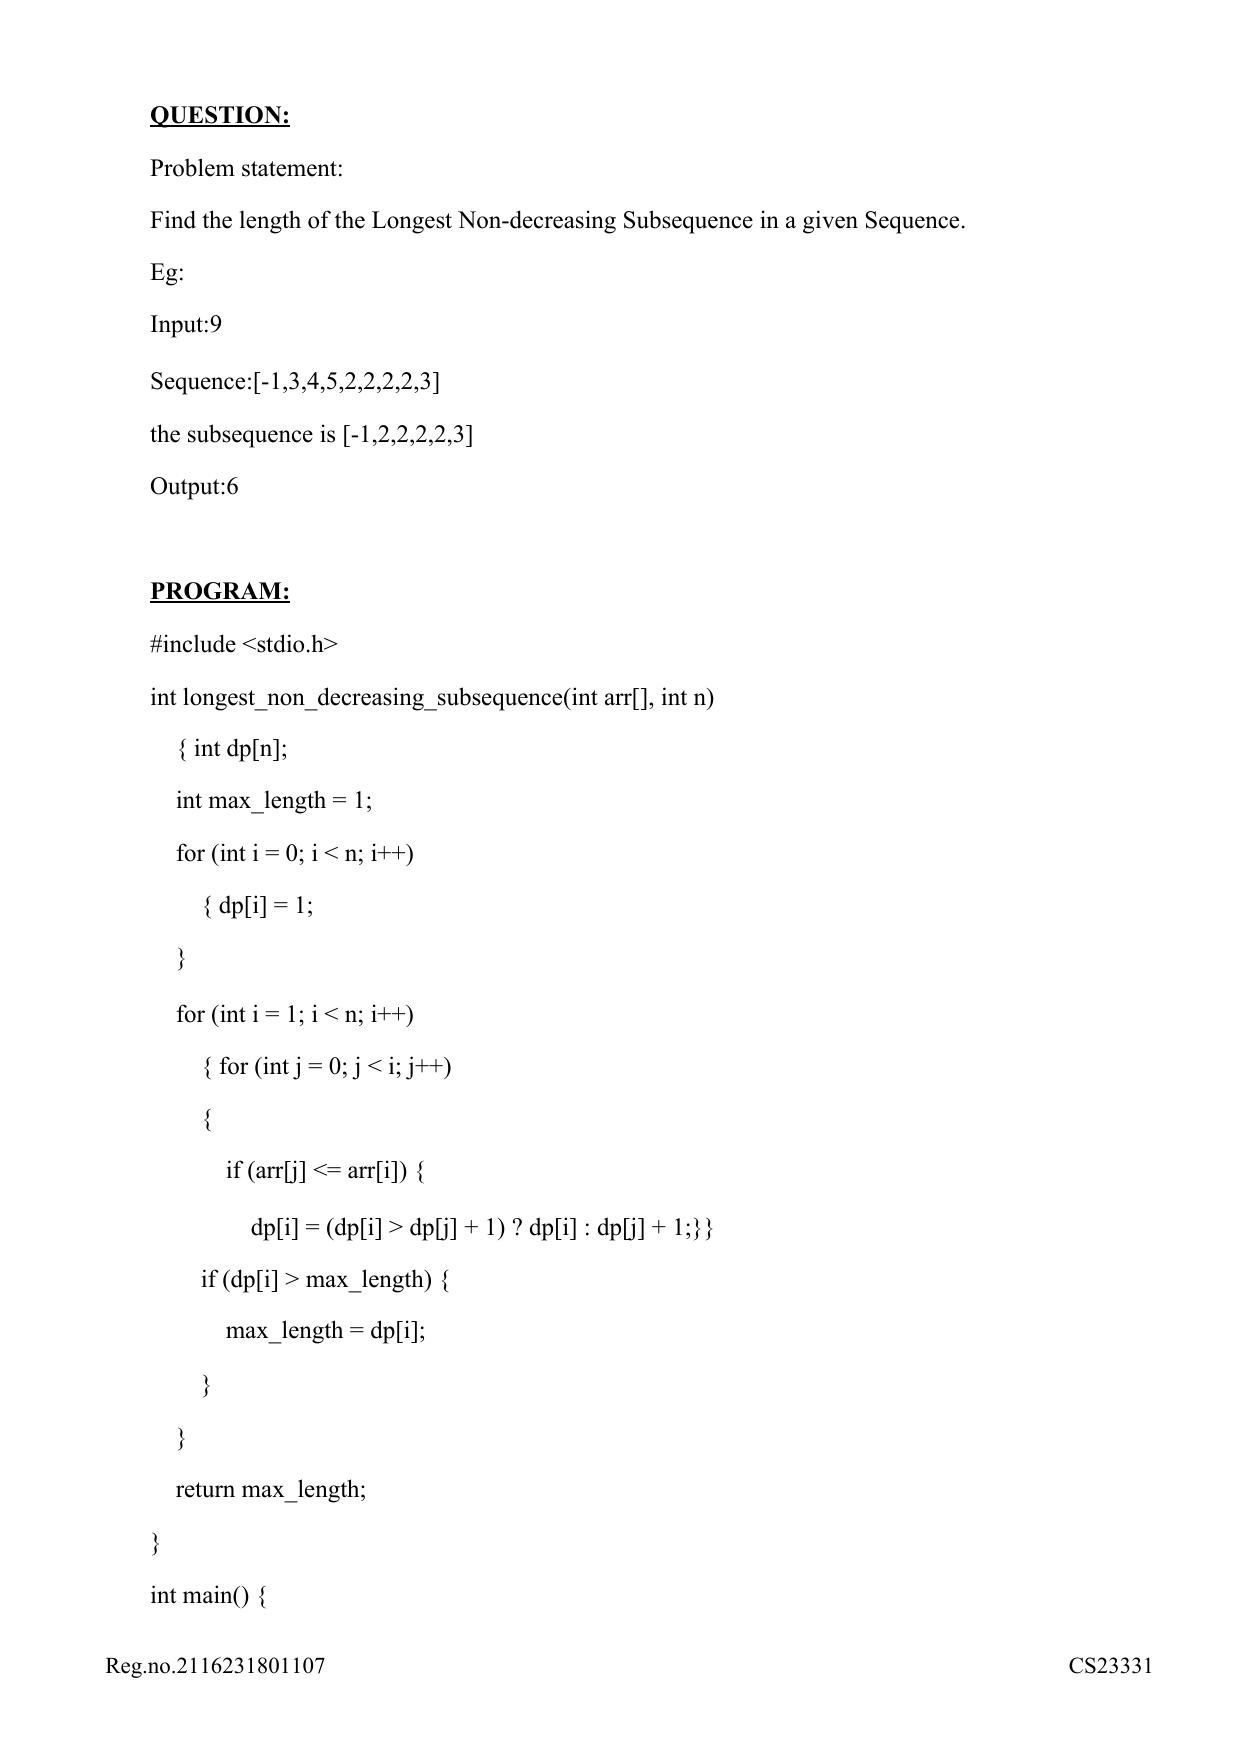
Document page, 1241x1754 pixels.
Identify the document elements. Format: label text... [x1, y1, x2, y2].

text int longest_non_decreasing_subsequence(int arr[], int n) { int dp[n]; [150, 683, 746, 762]
text } [176, 943, 1155, 971]
text } [201, 1370, 1155, 1397]
text PROGRAM: [150, 577, 1155, 605]
text return max_length; [176, 1476, 1155, 1503]
text } [176, 1423, 1155, 1450]
text Problem statement: [150, 154, 1155, 181]
text #include <stdio.h> [150, 630, 1155, 657]
text Input:9 [150, 310, 1155, 338]
text QUESTION: [150, 101, 1155, 129]
text the subsequence is [-1,2,2,2,2,3] Output:6 [150, 420, 476, 499]
text dp[i] = (dp[i] > dp[j] + 1) ? dp[i] : dp[j] + 1;}} if (dp[i] > max_length) { [201, 1213, 723, 1292]
text for (int i = 1; i < n; i++) { for (int j = 0; j < i; j++) { [176, 1000, 459, 1132]
text if (arr[j] <= arr[i]) { [226, 1156, 1155, 1184]
text Sequence:[-1,3,4,5,2,2,2,2,3] [150, 367, 1155, 395]
text max_length = dp[i]; [226, 1317, 1155, 1344]
text int main() { [150, 1581, 1155, 1609]
text for (int i = 0; i < n; i++) { dp[i] = 1; [176, 839, 459, 919]
text } [150, 1528, 1155, 1556]
text int max_length = 1; [176, 786, 1155, 814]
text Find the length of the Longest Non-decreasing Subsequence in a given Sequence. Eg: [150, 206, 992, 286]
